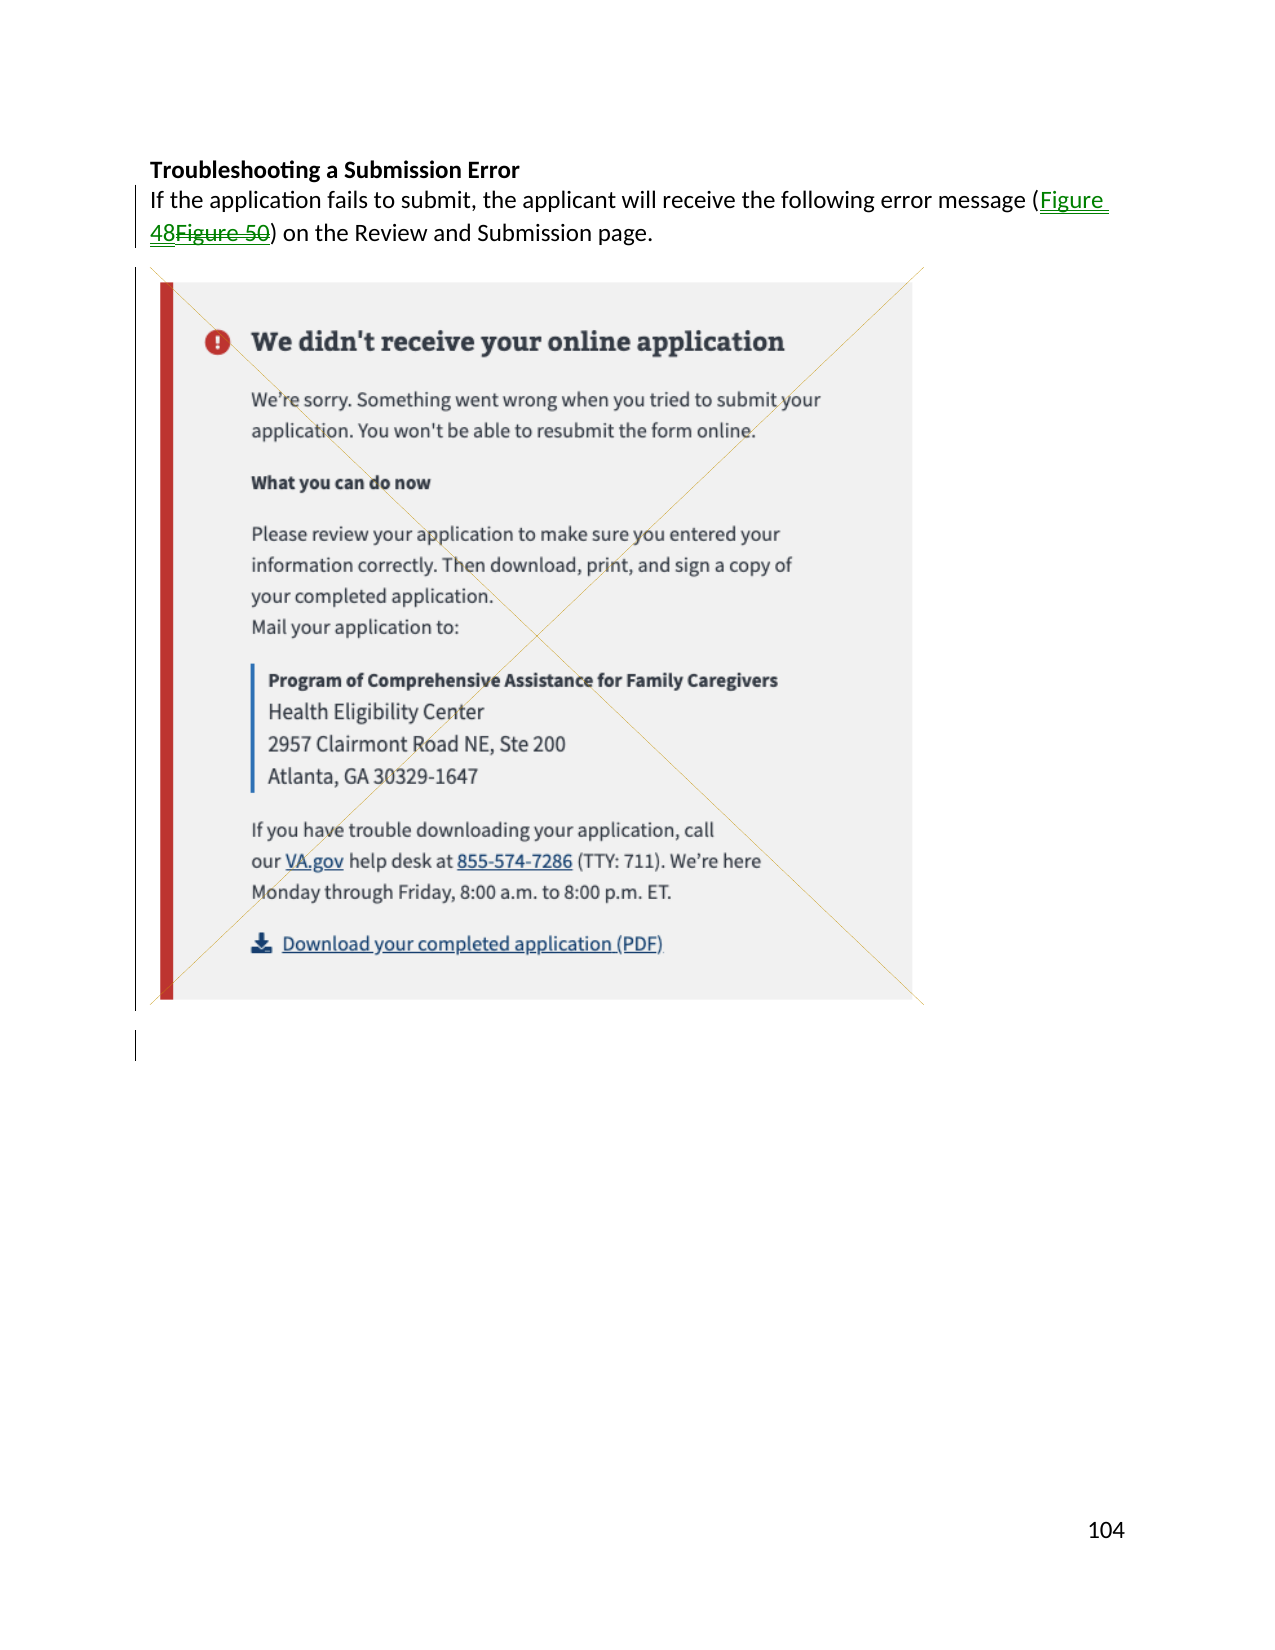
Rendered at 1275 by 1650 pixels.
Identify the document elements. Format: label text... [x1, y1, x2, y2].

subtitle Troubleshooting a Submission Error [150, 154, 1125, 185]
picture [151, 637, 922, 1005]
picture [539, 269, 924, 1003]
picture [152, 267, 922, 635]
picture [150, 269, 535, 1003]
text If the application fails to submit, the applicant will receive the following error message () on the Review and Submission page. [150, 185, 1125, 248]
